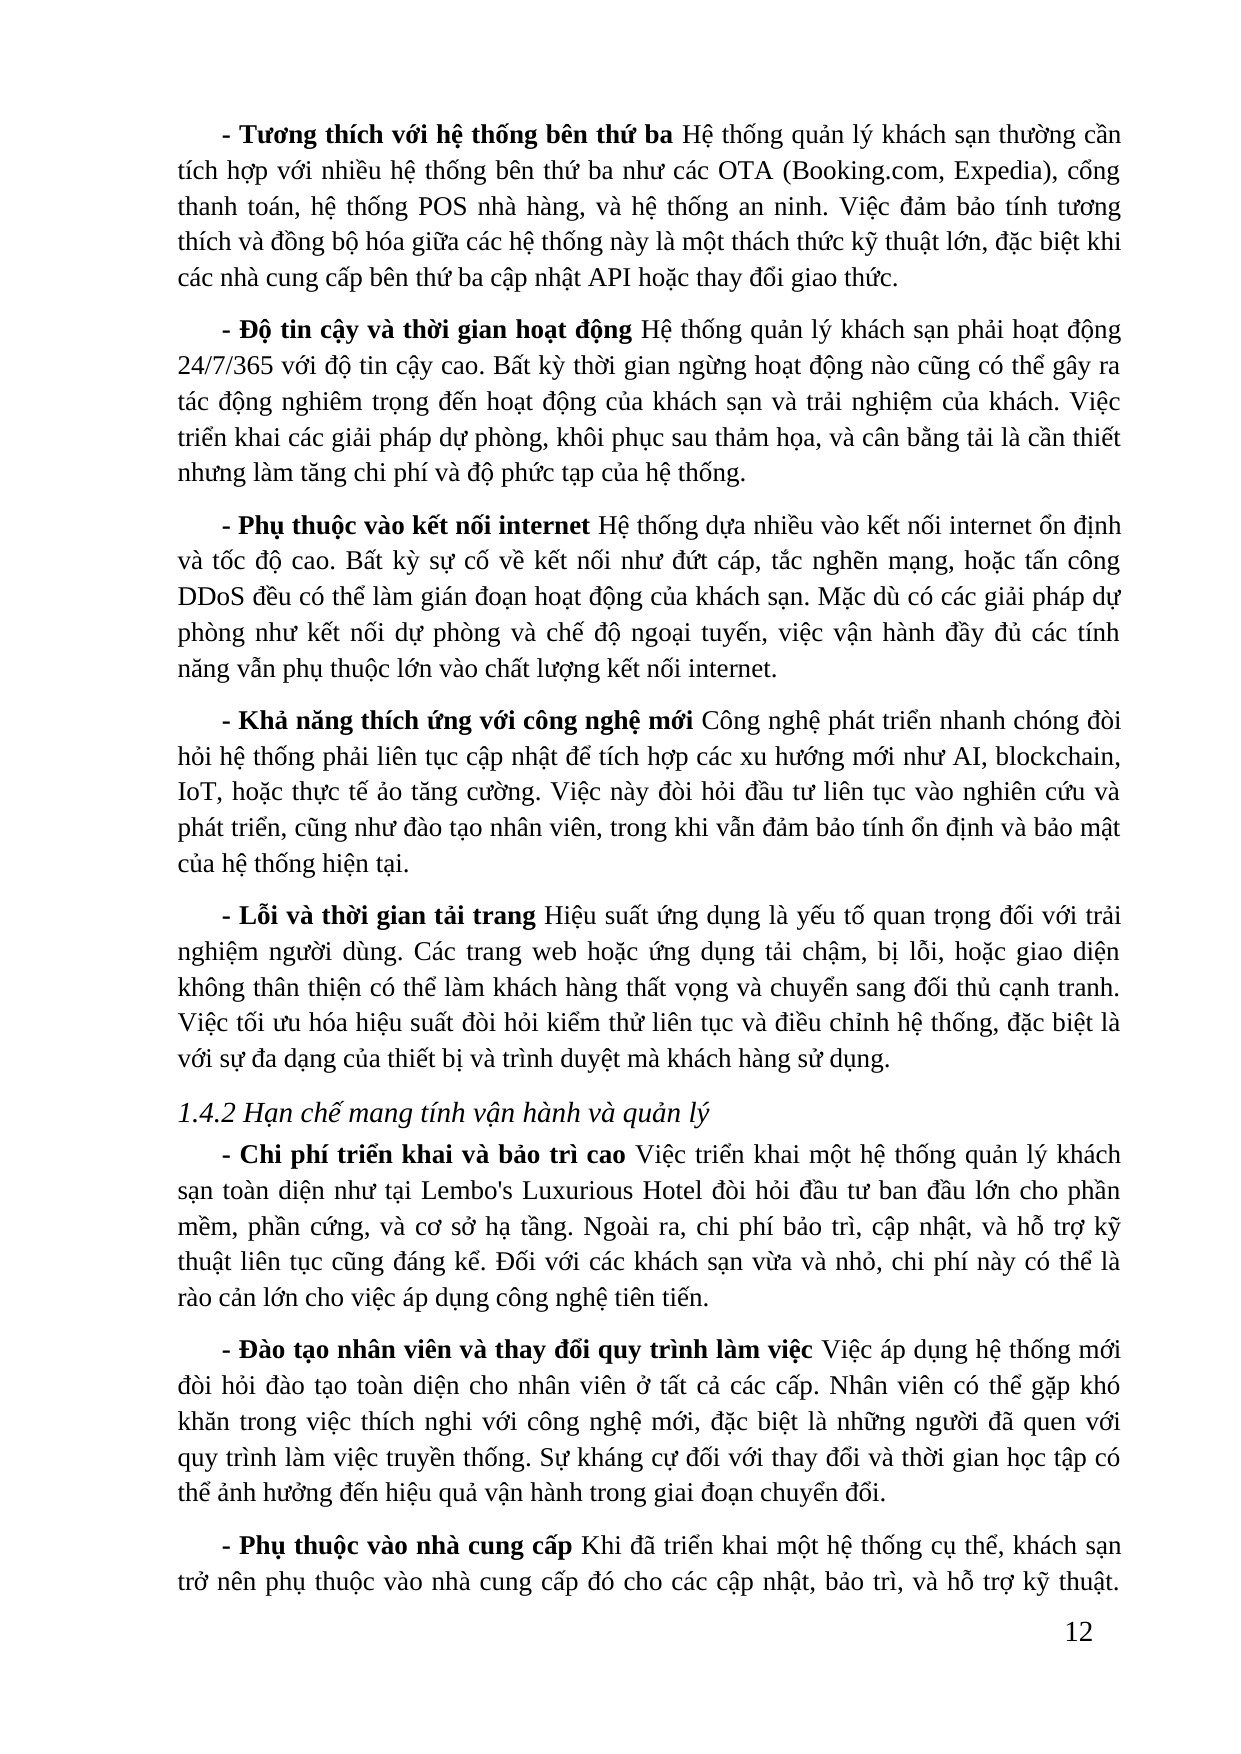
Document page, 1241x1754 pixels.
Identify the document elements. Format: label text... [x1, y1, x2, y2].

text - Chi phí triển khai và bảo trì cao Việc triển khai một hệ thống quản lý khách sạn toàn diện như tại Lembo's Luxurious Hotel đòi hỏi đầu tư ban đầu lớn cho phần mềm, phần cứng, và cơ sở hạ tầng. Ngoài ra, chi phí bảo trì, cập nhật, và hỗ trợ kỹ thuật liên tục cũng đáng kể. Đối với các khách sạn vừa và nhỏ, chi phí này có thể là rào cản lớn cho việc áp dụng công nghệ tiên tiến. [177, 1138, 1122, 1312]
text - Độ tin cậy và thời gian hoạt động Hệ thống quản lý khách sạn phải hoạt động 24/7/365 với độ tin cậy cao. Bất kỳ thời gian ngừng hoạt động nào cũng có thể gây ra tác động nghiêm trọng đến hoạt động của khách sạn và trải nghiệm của khách. Việc triển khai các giải pháp dự phòng, khôi phục sau thảm họa, và cân bằng tải là cần thiết nhưng làm tăng chi phí và độ phức tạp của hệ thống. [177, 313, 1122, 487]
text - Tương thích với hệ thống bên thứ ba Hệ thống quản lý khách sạn thường cần tích hợp với nhiều hệ thống bên thứ ba như các OTA (Booking.com, Expedia), cổng thanh toán, hệ thống POS nhà hàng, và hệ thống an ninh. Việc đảm bảo tính tương thích và đồng bộ hóa giữa các hệ thống này là một thách thức kỹ thuật lớn, đặc biệt khi các nhà cung cấp bên thứ ba cập nhật API hoặc thay đổi giao thức. [177, 118, 1122, 292]
text - Khả năng thích ứng với công nghệ mới Công nghệ phát triển nhanh chóng đòi hỏi hệ thống phải liên tục cập nhật để tích hợp các xu hướng mới như AI, blockchain, IoT, hoặc thực tế ảo tăng cường. Việc này đòi hỏi đầu tư liên tục vào nghiên cứu và phát triển, cũng như đào tạo nhân viên, trong khi vẫn đảm bảo tính ổn định và bảo mật của hệ thống hiện tại. [177, 704, 1122, 878]
text - Lỗi và thời gian tải trang Hiệu suất ứng dụng là yếu tố quan trọng đối với trải nghiệm người dùng. Các trang web hoặc ứng dụng tải chậm, bị lỗi, hoặc giao diện không thân thiện có thể làm khách hàng thất vọng và chuyển sang đối thủ cạnh tranh. Việc tối ưu hóa hiệu suất đòi hỏi kiểm thử liên tục và điều chỉnh hệ thống, đặc biệt là với sự đa dạng của thiết bị và trình duyệt mà khách hàng sử dụng. [177, 899, 1122, 1073]
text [177, 1529, 1122, 1596]
text - Phụ thuộc vào kết nối internet Hệ thống dựa nhiều vào kết nối internet ổn định và tốc độ cao. Bất kỳ sự cố về kết nối như đứt cáp, tắc nghẽn mạng, hoặc tấn công DDoS đều có thể làm gián đoạn hoạt động của khách sạn. Mặc dù có các giải pháp dự phòng như kết nối dự phòng và chế độ ngoại tuyến, việc vận hành đầy đủ các tính năng vẫn phụ thuộc lớn vào chất lượng kết nối internet. [177, 509, 1122, 683]
text Hạn chế mang tính vận hành và quản lý [177, 1095, 1122, 1128]
text - Đào tạo nhân viên và thay đổi quy trình làm việc Việc áp dụng hệ thống mới đòi hỏi đào tạo toàn diện cho nhân viên ở tất cả các cấp. Nhân viên có thể gặp khó khăn trong việc thích nghi với công nghệ mới, đặc biệt là những người đã quen với quy trình làm việc truyền thống. Sự kháng cự đối với thay đổi và thời gian học tập có thể ảnh hưởng đến hiệu quả vận hành trong giai đoạn chuyển đổi. [177, 1333, 1122, 1508]
